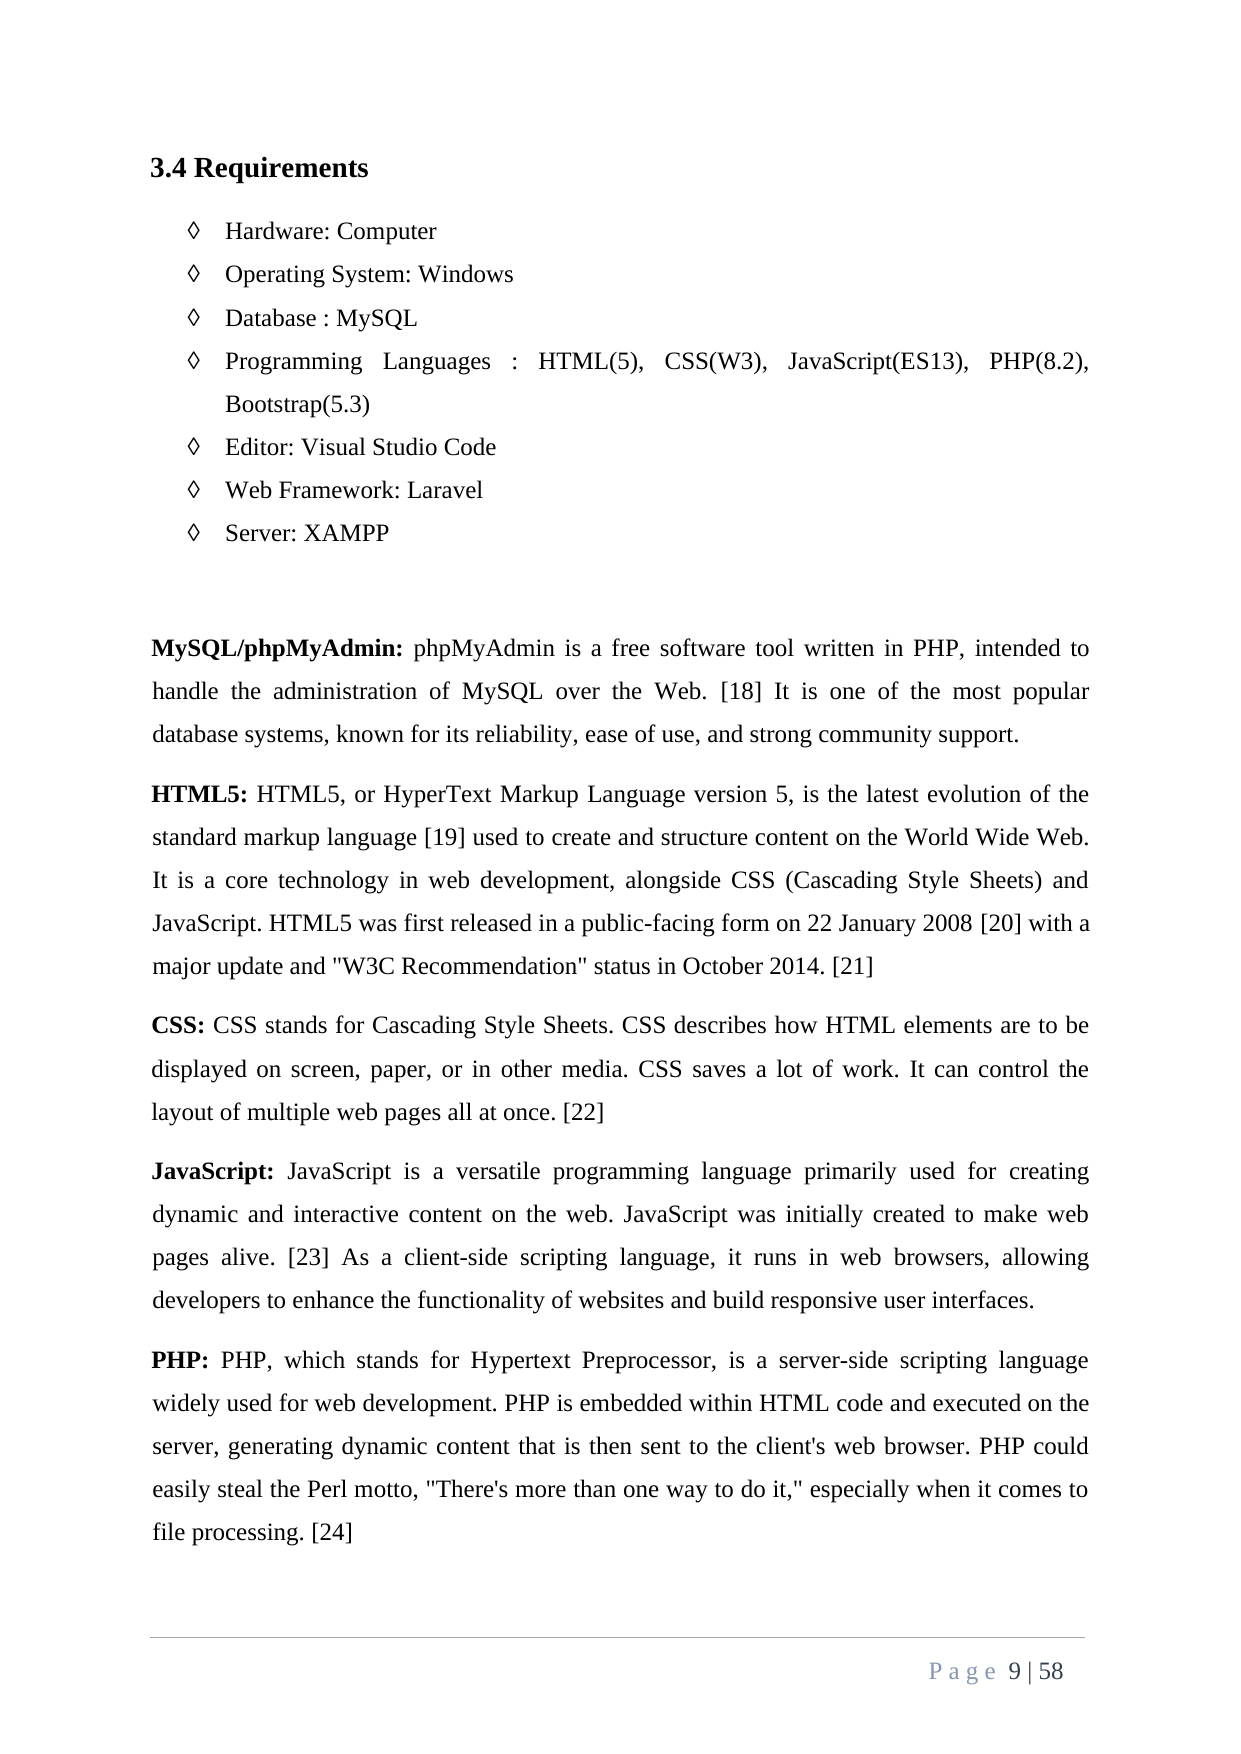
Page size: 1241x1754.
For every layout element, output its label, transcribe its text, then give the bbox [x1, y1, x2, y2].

list Editor: Visual Studio Code [187, 432, 1090, 461]
list Programming Languages : HTML(5), CSS(W3), JavaScript(ES13), PHP(8.2), Bootstrap(5.3) [187, 346, 1090, 418]
list Web Framework: Laravel [187, 475, 1090, 504]
list Server: XAMPP [187, 518, 1090, 547]
text HTML5: HTML5, or HyperText Markup Language version 5, is the latest evolution of the standard markup language [19] used to create and structure content on the World Wide Web. It is a core technology in web development, alongside CSS (Cascading Style Sheets) and JavaScript. HTML5 was first released in a public-facing form on 22 January 2008 [20] with a major update and "W3C Recommendation" status in October 2014. [21] [151, 779, 1090, 980]
text MySQL/phpMyAdmin: phpMyAdmin is a free software tool written in PHP, intended to handle the administration of MySQL over the Web. [18] It is one of the most popular database systems, known for its reliability, ease of use, and strong community support. [151, 633, 1090, 748]
text CSS: CSS stands for Cascading Style Sheets. CSS describes how HTML elements are to be displayed on screen, paper, or in other media. CSS saves a lot of work. It can control the layout of multiple web pages all at once. [22] [151, 1011, 1090, 1126]
text 3.4 Requirements [150, 150, 1090, 183]
list Hardware: Computer [187, 216, 1090, 245]
list Operating System: Windows [187, 259, 1090, 288]
list Database : MySQL [187, 303, 1090, 331]
text JavaScript: JavaScript is a versatile programming language primarily used for creating dynamic and interactive content on the web. JavaScript was initially created to make web pages alive. [23] As a client-side scripting language, it runs in web browsers, allowing developers to enhance the functionality of websites and build responsive user interfaces. [151, 1156, 1090, 1314]
text PHP: PHP, which stands for Hypertext Preprocessor, is a server-side scripting language widely used for web development. PHP is embedded within HTML code and executed on the server, generating dynamic content that is then sent to the client's web browser. PHP could easily steal the Perl motto, "There's more than one way to do it," especially when it comes to file processing. [24] [151, 1345, 1090, 1546]
